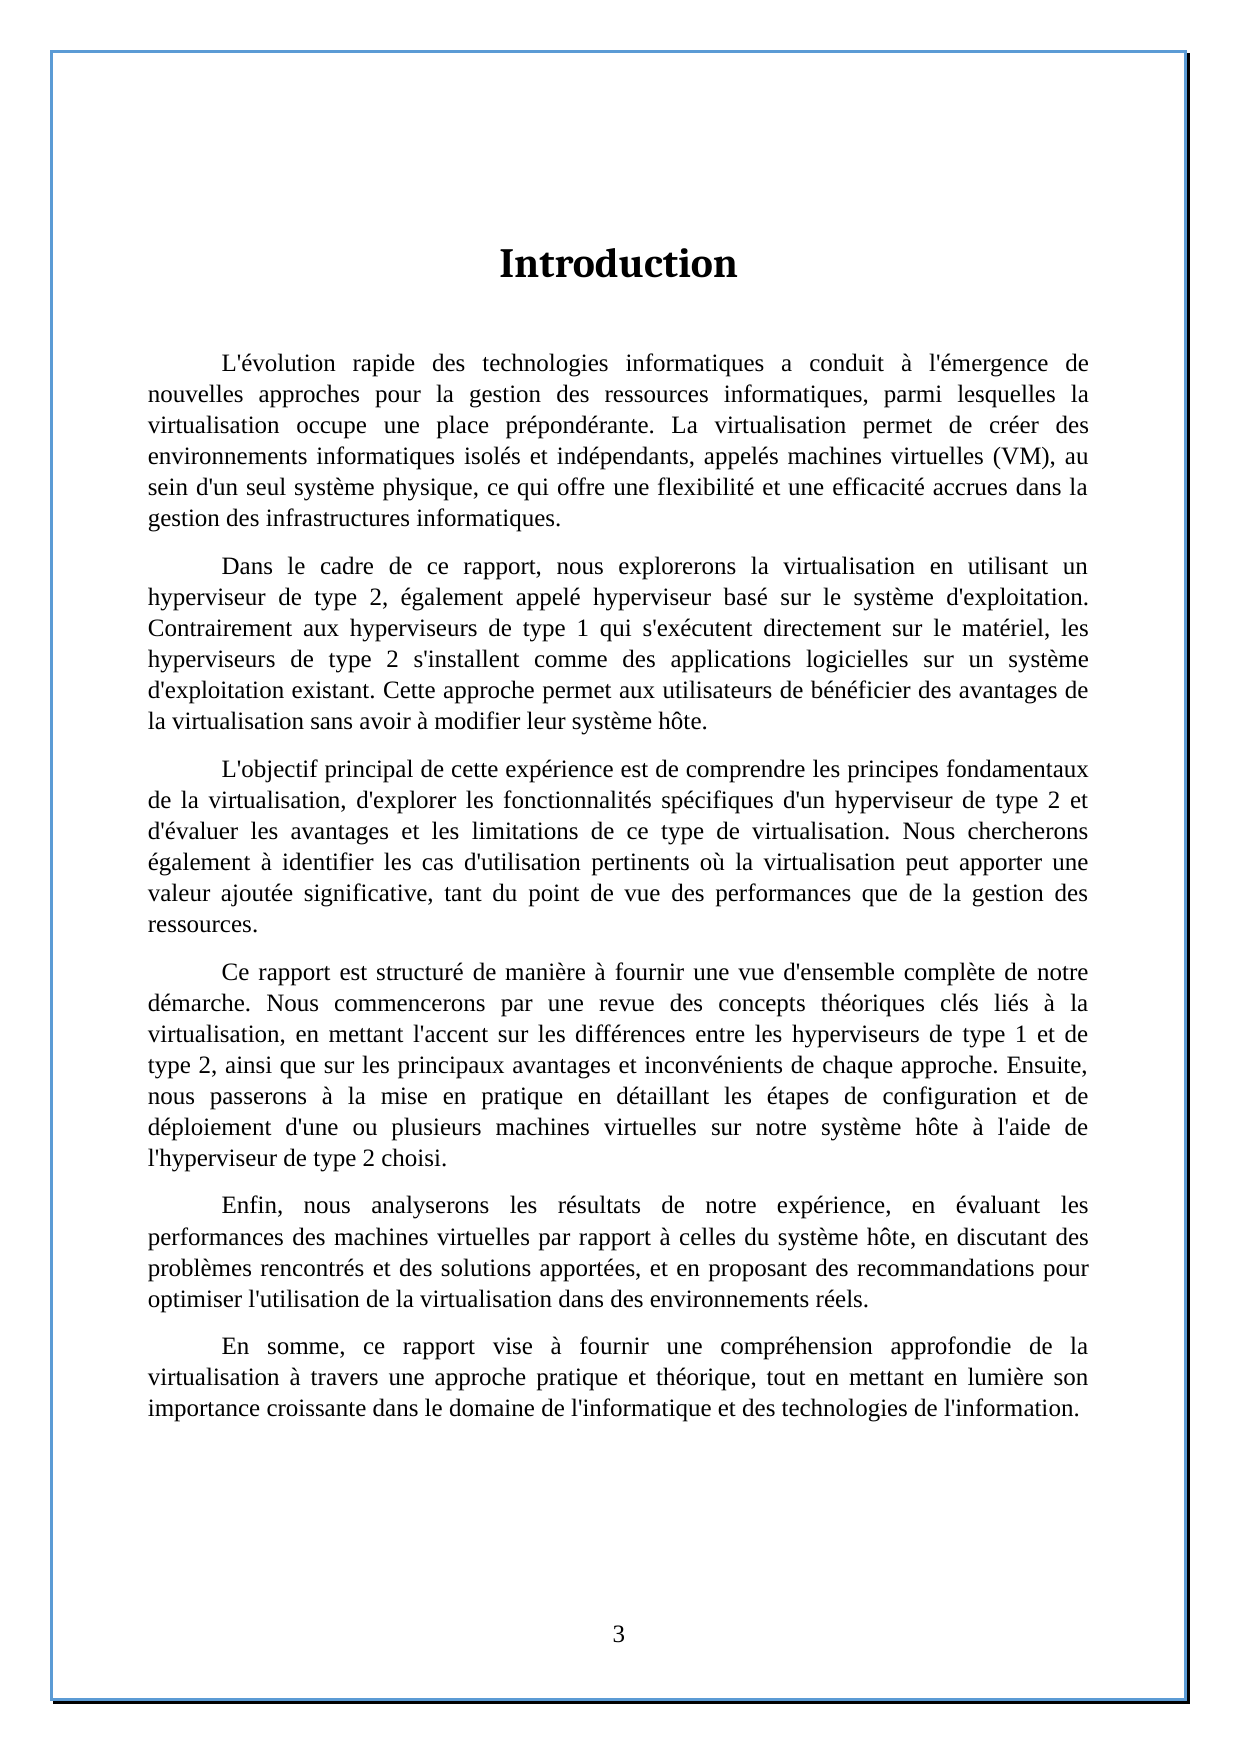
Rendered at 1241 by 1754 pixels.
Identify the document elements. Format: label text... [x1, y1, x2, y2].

text Ce rapport est structuré de manière à fournir une vue d'ensemble complète de notre démarche. Nous commencerons par une revue des concepts théoriques clés liés à la virtualisation, en mettant l'accent sur les différences entre les hyperviseurs de type 1 et de type 2, ainsi que sur les principaux avantages et inconvénients de chaque approche. Ensuite, nous passerons à la mise en pratique en détaillant les étapes de configuration et de déploiement d'une ou plusieurs machines virtuelles sur notre système hôte à l'aide de l'hyperviseur de type 2 choisi. [148, 957, 1089, 1172]
text L'évolution rapide des technologies informatiques a conduit à l'émergence de nouvelles approches pour la gestion des ressources informatiques, parmi lesquelles la virtualisation occupe une place prépondérante. La virtualisation permet de créer des environnements informatiques isolés et indépendants, appelés machines virtuelles (VM), au sein d'un seul système physique, ce qui offre une flexibilité et une efficacité accrues dans la gestion des infrastructures informatiques. [148, 348, 1089, 532]
subtitle Introduction [148, 240, 1089, 288]
text En somme, ce rapport vise à fournir une compréhension approfondie de la virtualisation à travers une approche pratique et théorique, tout en mettant en lumière son importance croissante dans le domaine de l'informatique et des technologies de l'information. [148, 1331, 1089, 1422]
text Dans le cadre de ce rapport, nous explorerons la virtualisation en utilisant un hyperviseur de type 2, également appelé hyperviseur basé sur le système d'exploitation. Contrairement aux hyperviseurs de type 1 qui s'exécutent directement sur le matériel, les hyperviseurs de type 2 s'installent comme des applications logicielles sur un système d'exploitation existant. Cette approche permet aux utilisateurs de bénéficier des avantages de la virtualisation sans avoir à modifier leur système hôte. [148, 551, 1089, 735]
text Enfin, nous analyserons les résultats de notre expérience, en évaluant les performances des machines virtuelles par rapport à celles du système hôte, en discutant des problèmes rencontrés et des solutions apportées, et en proposant des recommandations pour optimiser l'utilisation de la virtualisation dans des environnements réels. [148, 1191, 1089, 1312]
text L'objectif principal de cette expérience est de comprendre les principes fondamentaux de la virtualisation, d'explorer les fonctionnalités spécifiques d'un hyperviseur de type 2 et d'évaluer les avantages et les limitations de ce type de virtualisation. Nous chercherons également à identifier les cas d'utilisation pertinents où la virtualisation peut apporter une valeur ajoutée significative, tant du point de vue des performances que de la gestion des ressources. [148, 754, 1089, 938]
